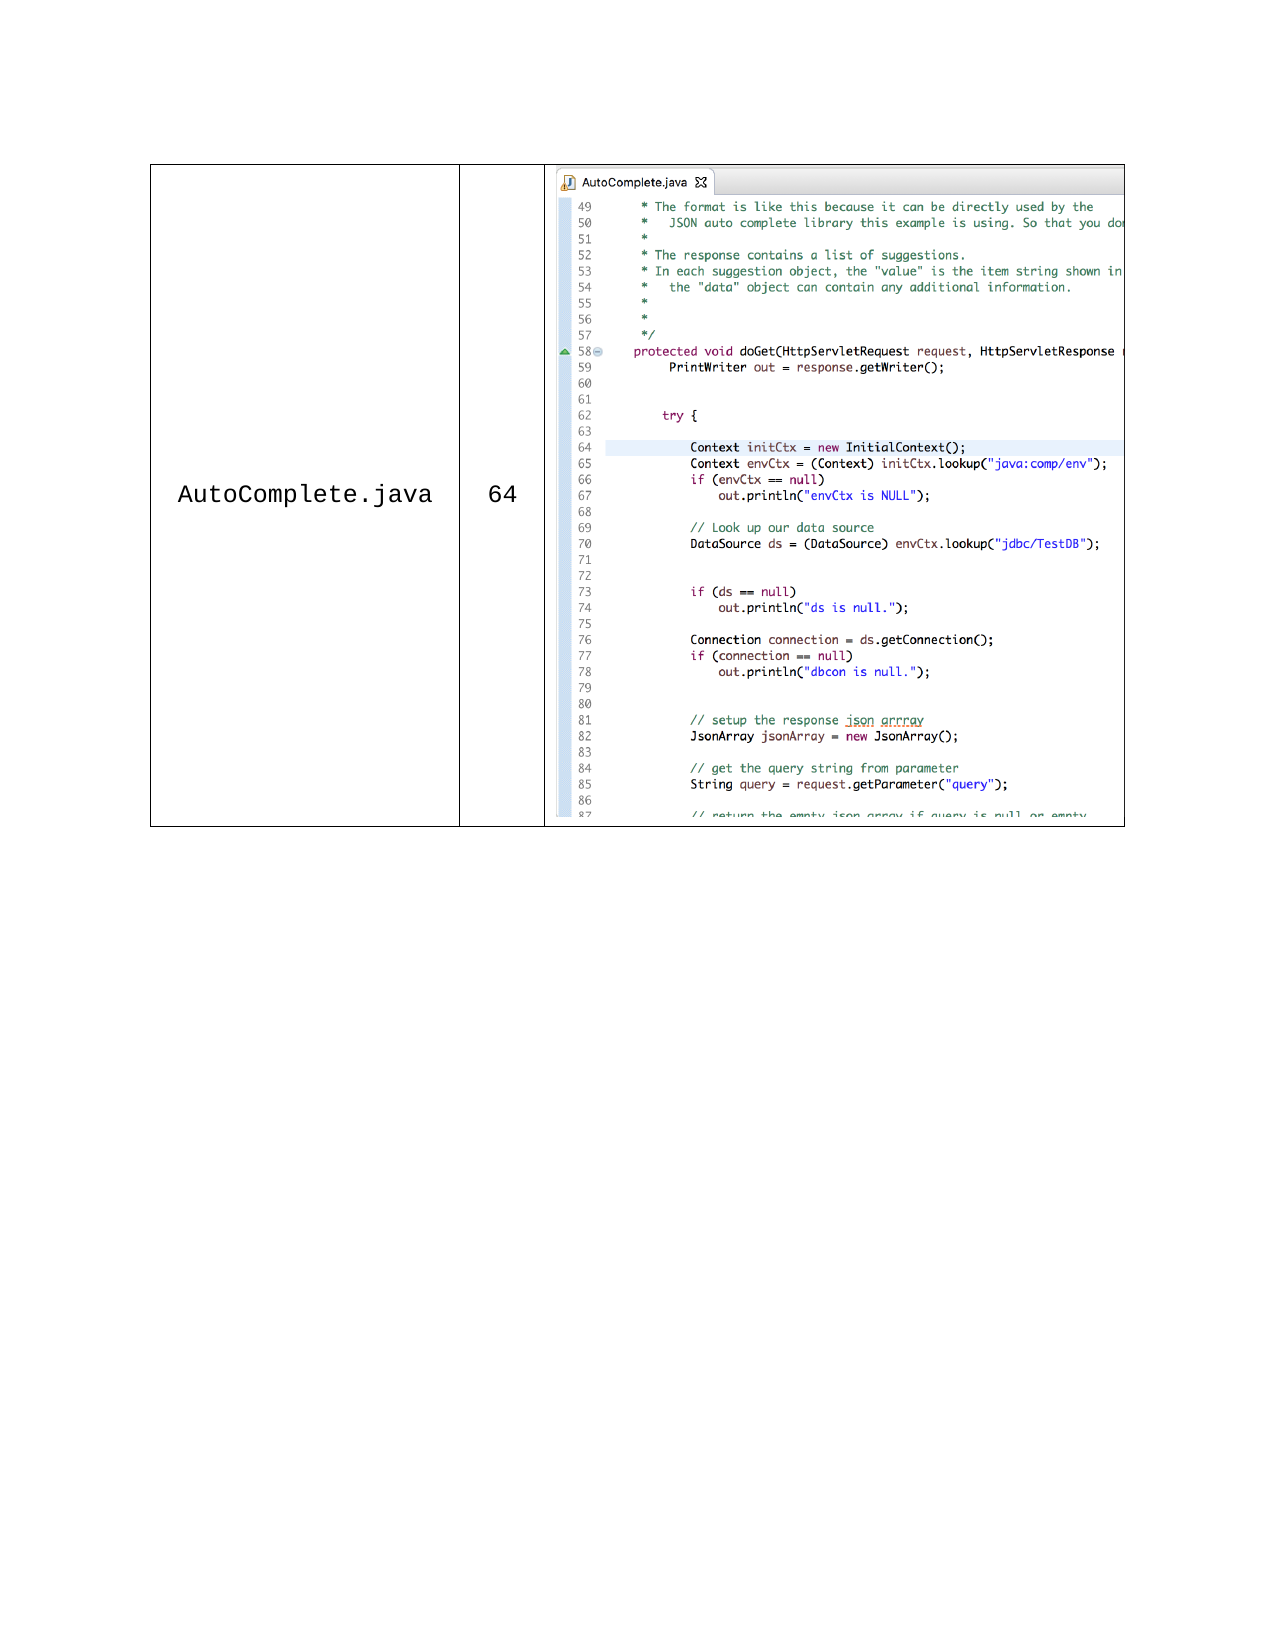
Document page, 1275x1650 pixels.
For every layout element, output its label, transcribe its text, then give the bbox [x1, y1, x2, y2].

picture [556, 165, 1125, 817]
table_cell AutoComplete.java [151, 165, 459, 826]
table_cell 64 [460, 165, 544, 826]
table_cell [545, 165, 1124, 826]
